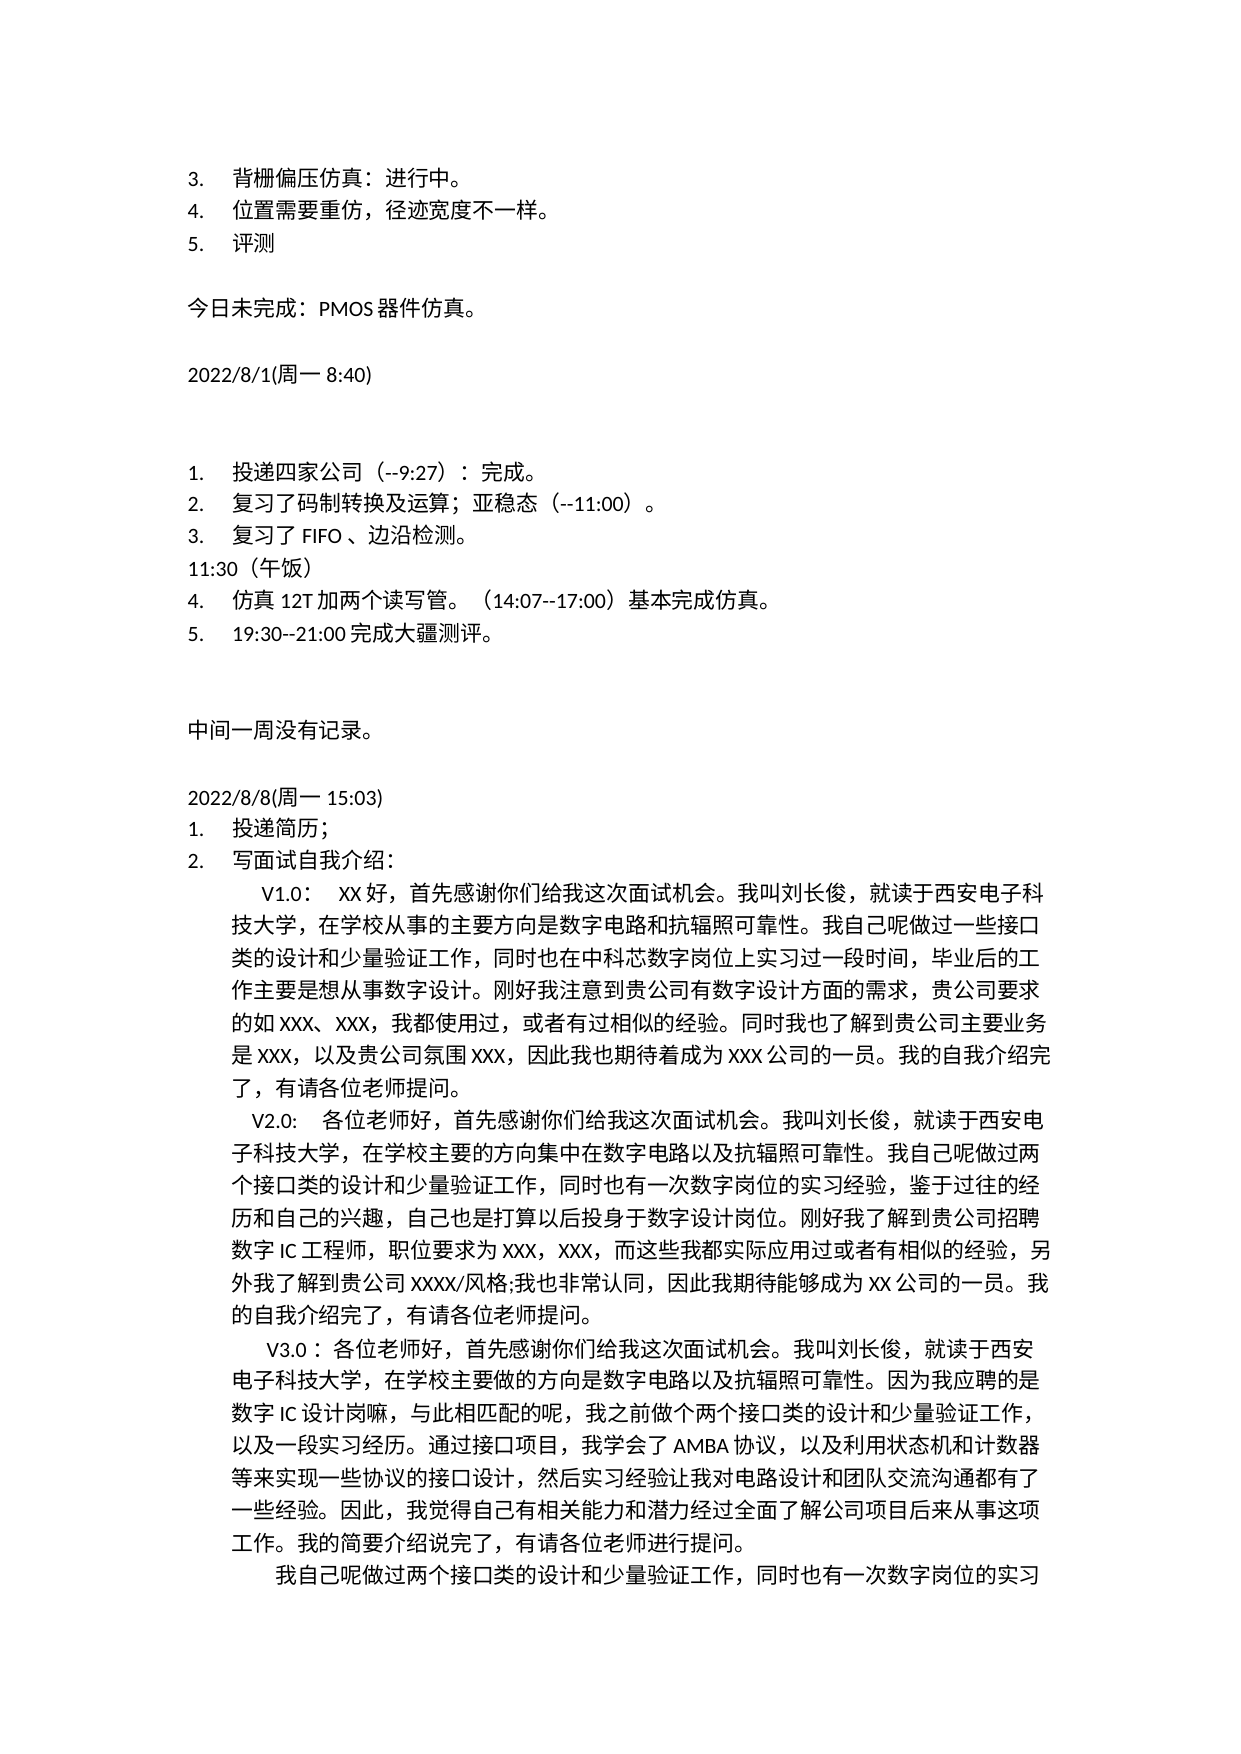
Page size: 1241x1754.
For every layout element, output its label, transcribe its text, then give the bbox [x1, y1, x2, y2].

list 2022/8/1(周一 8:40) [187, 357, 1053, 389]
list 19:30--21:00 完成大疆测评。 [187, 617, 1053, 649]
list 今日未完成：PMOS器件仿真。 [187, 292, 1053, 324]
list V1.0： XX好，首先感谢你们给我这次面试机会。我叫刘长俊，就读于西安电子科技大学，在学校从事的主要方向是数字电路和抗辐照可靠性。我自己呢做过一些接口类的设计和少量验证工作，同时也在中科芯数字岗位上实习过一段时间，毕业后的工作主要是想从事数字设计。刚好我注意到贵公司有数字设计方面的需求，贵公司要求的如XXX、XXX，我都使用过，或者有过相似的经验。同时我也了解到贵公司主要业务是XXX，以及贵公司氛围XXX，因此我也期待着成为XXX公司的一员。我的自我介绍完了，有请各位老师提问。 [187, 877, 1053, 1104]
list 位置需要重仿，径迹宽度不一样。 [187, 194, 1053, 227]
list 复习了FIFO 、边沿检测。 [187, 519, 1053, 552]
list 复习了码制转换及运算；亚稳态（--11:00）。 [187, 487, 1053, 519]
list 评测 [187, 227, 1053, 259]
list 写面试自我介绍： [187, 844, 1053, 877]
list 2022/8/8(周一 15:03) [187, 779, 1053, 812]
list 仿真12T加两个读写管。（14:07--17:00）基本完成仿真。 [187, 584, 1053, 617]
list V3.0 ：各位老师好，首先感谢你们给我这次面试机会。我叫刘长俊，就读于西安电子科技大学，在学校主要做的方向是数字电路以及抗辐照可靠性。因为我应聘的是数字IC设计岗嘛，与此相匹配的呢，我之前做个两个接口类的设计和少量验证工作，以及一段实习经历。通过接口项目，我学会了AMBA协议，以及利用状态机和计数器等来实现一些协议的接口设计，然后实习经验让我对电路设计和团队交流沟通都有了一些经验。因此，我觉得自己有相关能力和潜力经过全面了解公司项目后来从事这项工作。我的简要介绍说完了，有请各位老师进行提问。 [187, 1332, 1053, 1559]
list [231, 1559, 1053, 1592]
list V2.0: 各位老师好，首先感谢你们给我这次面试机会。我叫刘长俊，就读于西安电子科技大学，在学校主要的方向集中在数字电路以及抗辐照可靠性。我自己呢做过两个接口类的设计和少量验证工作，同时也有一次数字岗位的实习经验，鉴于过往的经历和自己的兴趣，自己也是打算以后投身于数字设计岗位。刚好我了解到贵公司招聘数字IC工程师，职位要求为XXX，XXX，而这些我都实际应用过或者有相似的经验，另外我了解到贵公司XXXX/风格;我也非常认同，因此我期待能够成为XX公司的一员。我的自我介绍完了，有请各位老师提问。 [187, 1104, 1053, 1332]
list 中间一周没有记录。 [187, 714, 1053, 747]
list 投递四家公司（--9:27）：完成。 [187, 454, 1053, 487]
list 投递简历； [187, 812, 1053, 844]
list 11:30（午饭） [187, 552, 1053, 584]
list 背栅偏压仿真：进行中。 [187, 162, 1053, 194]
